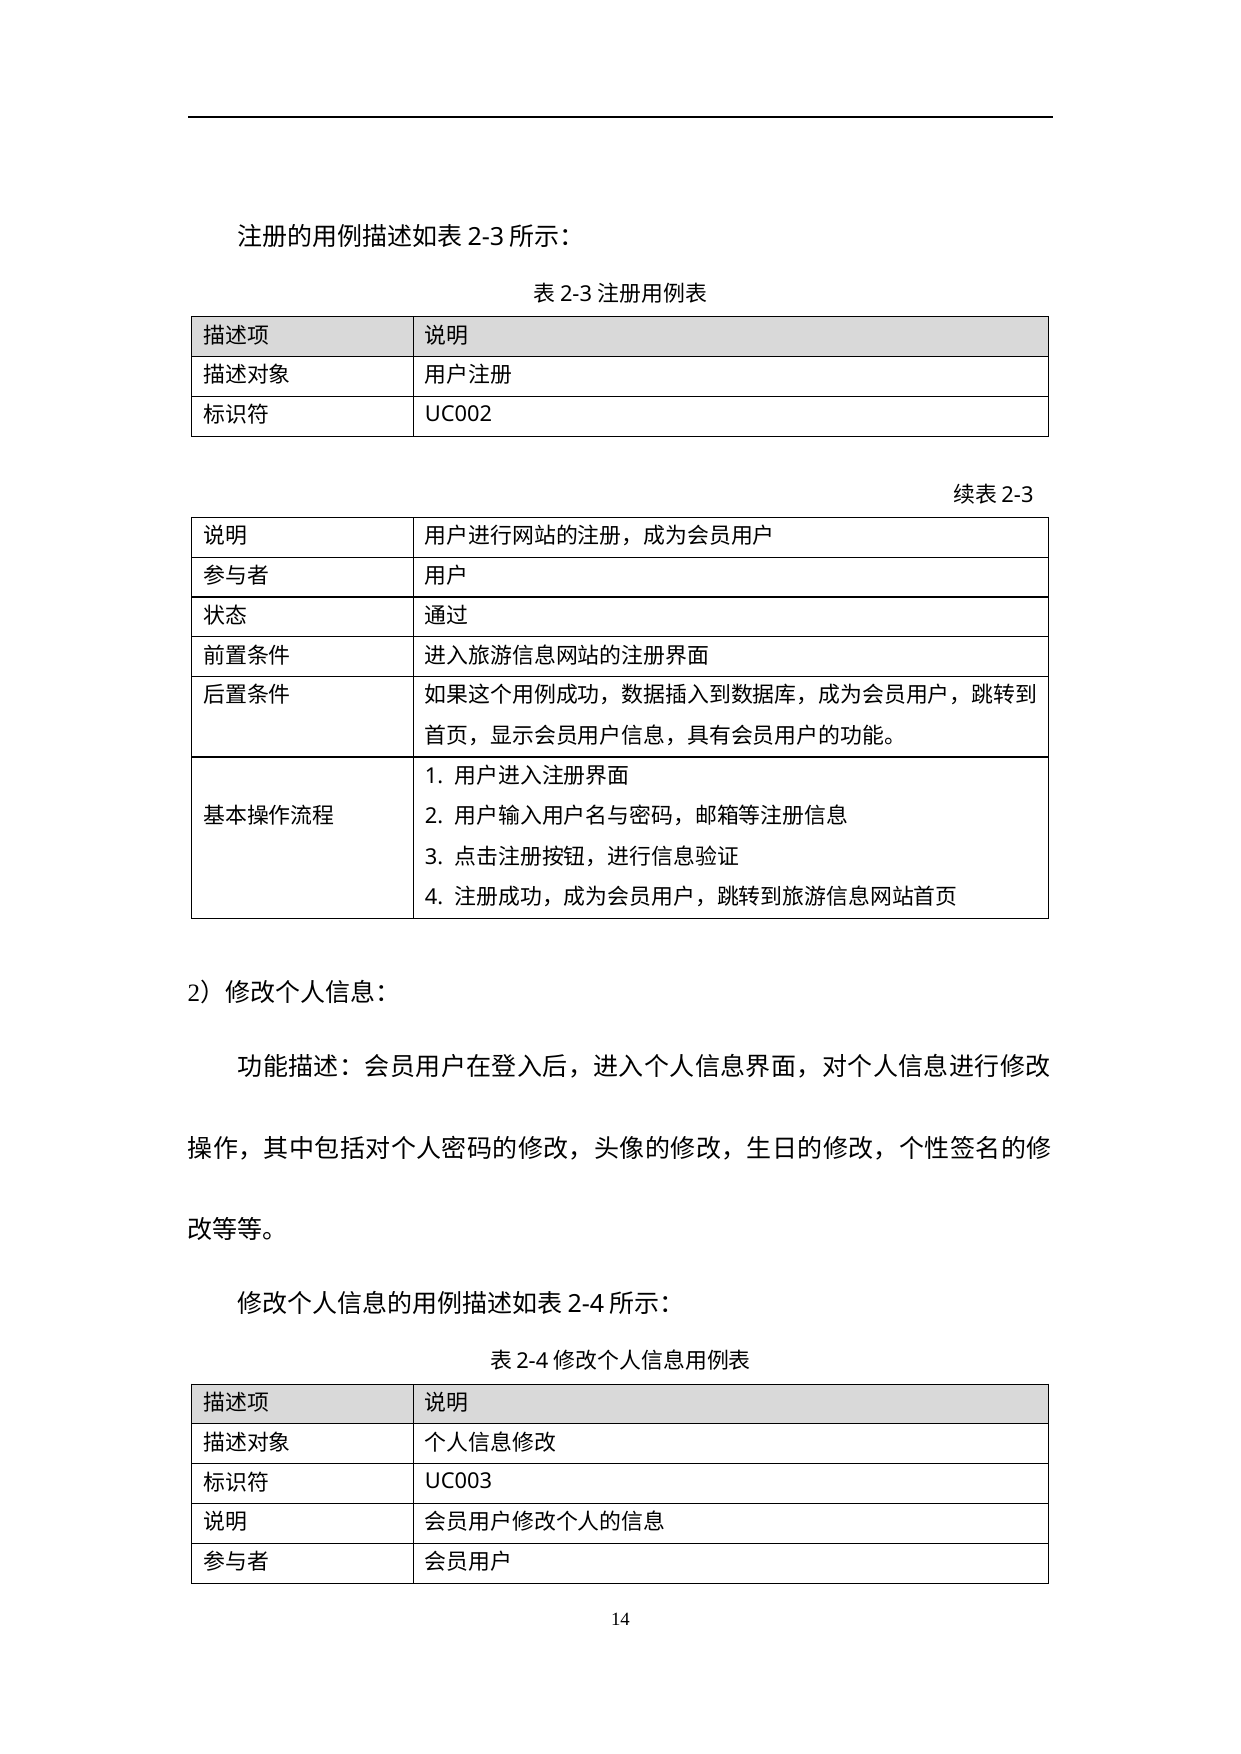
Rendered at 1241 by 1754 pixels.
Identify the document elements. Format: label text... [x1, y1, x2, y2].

table_cell 会员用户 [414, 1544, 1048, 1582]
table_cell 用户注册 [414, 357, 1048, 396]
table_header 描述项 [192, 317, 413, 356]
table_cell 会员用户修改个人的信息 [414, 1504, 1048, 1543]
table_header 说明 [414, 317, 1048, 356]
text 表2-4 修改个人信息用例表 [187, 1343, 1053, 1376]
text 续表2-3 [187, 476, 1053, 509]
table_cell UC003 [414, 1464, 1048, 1503]
text 功能描述：会员用户在登入后，进入个人信息界面，对个人信息进行修改操作，其中包括对个人密码的修改，头像的修改，生日的修改，个性签名的修改等等。 [187, 1032, 1053, 1260]
table_cell 标识符 [192, 1464, 413, 1503]
table_header 说明 [414, 1385, 1048, 1423]
table_cell 用户 [414, 558, 1048, 596]
table_cell UC002 [414, 397, 1048, 436]
table_cell 标识符 [192, 397, 413, 436]
table_cell 状态 [192, 598, 413, 636]
table_cell 前置条件 [192, 637, 413, 676]
table_cell 参与者 [192, 558, 413, 596]
text 注册的用例描述如表2-3所示： [187, 202, 1053, 267]
table_cell 描述对象 [192, 1424, 413, 1463]
table_header 描述项 [192, 1385, 413, 1423]
table_cell 用户进入注册界面 用户输入用户名与密码，邮箱等注册信息 点击注册按钮，进行信息验证 注册成功，成为会员用户，跳转到旅游信息网站首页 [414, 758, 1048, 917]
table_header 用户进行网站的注册，成为会员用户 [414, 518, 1048, 557]
table_header 说明 [192, 518, 413, 557]
table_cell 个人信息修改 [414, 1424, 1048, 1463]
list 修改个人信息： [187, 958, 1053, 1023]
table_cell 参与者 [192, 1544, 413, 1582]
table_cell 进入旅游信息网站的注册界面 [414, 637, 1048, 676]
table_cell 描述对象 [192, 357, 413, 396]
table_cell 基本操作流程 [192, 758, 413, 917]
table_cell 后置条件 [192, 677, 413, 756]
text 修改个人信息的用例描述如表2-4所示： [187, 1269, 1053, 1334]
text 表2-3 注册用例表 [187, 276, 1053, 308]
table_cell 说明 [192, 1504, 413, 1543]
table_cell 通过 [414, 598, 1048, 636]
table_cell 如果这个用例成功，数据插入到数据库，成为会员用户，跳转到首页，显示会员用户信息，具有会员用户的功能。 [414, 677, 1048, 756]
